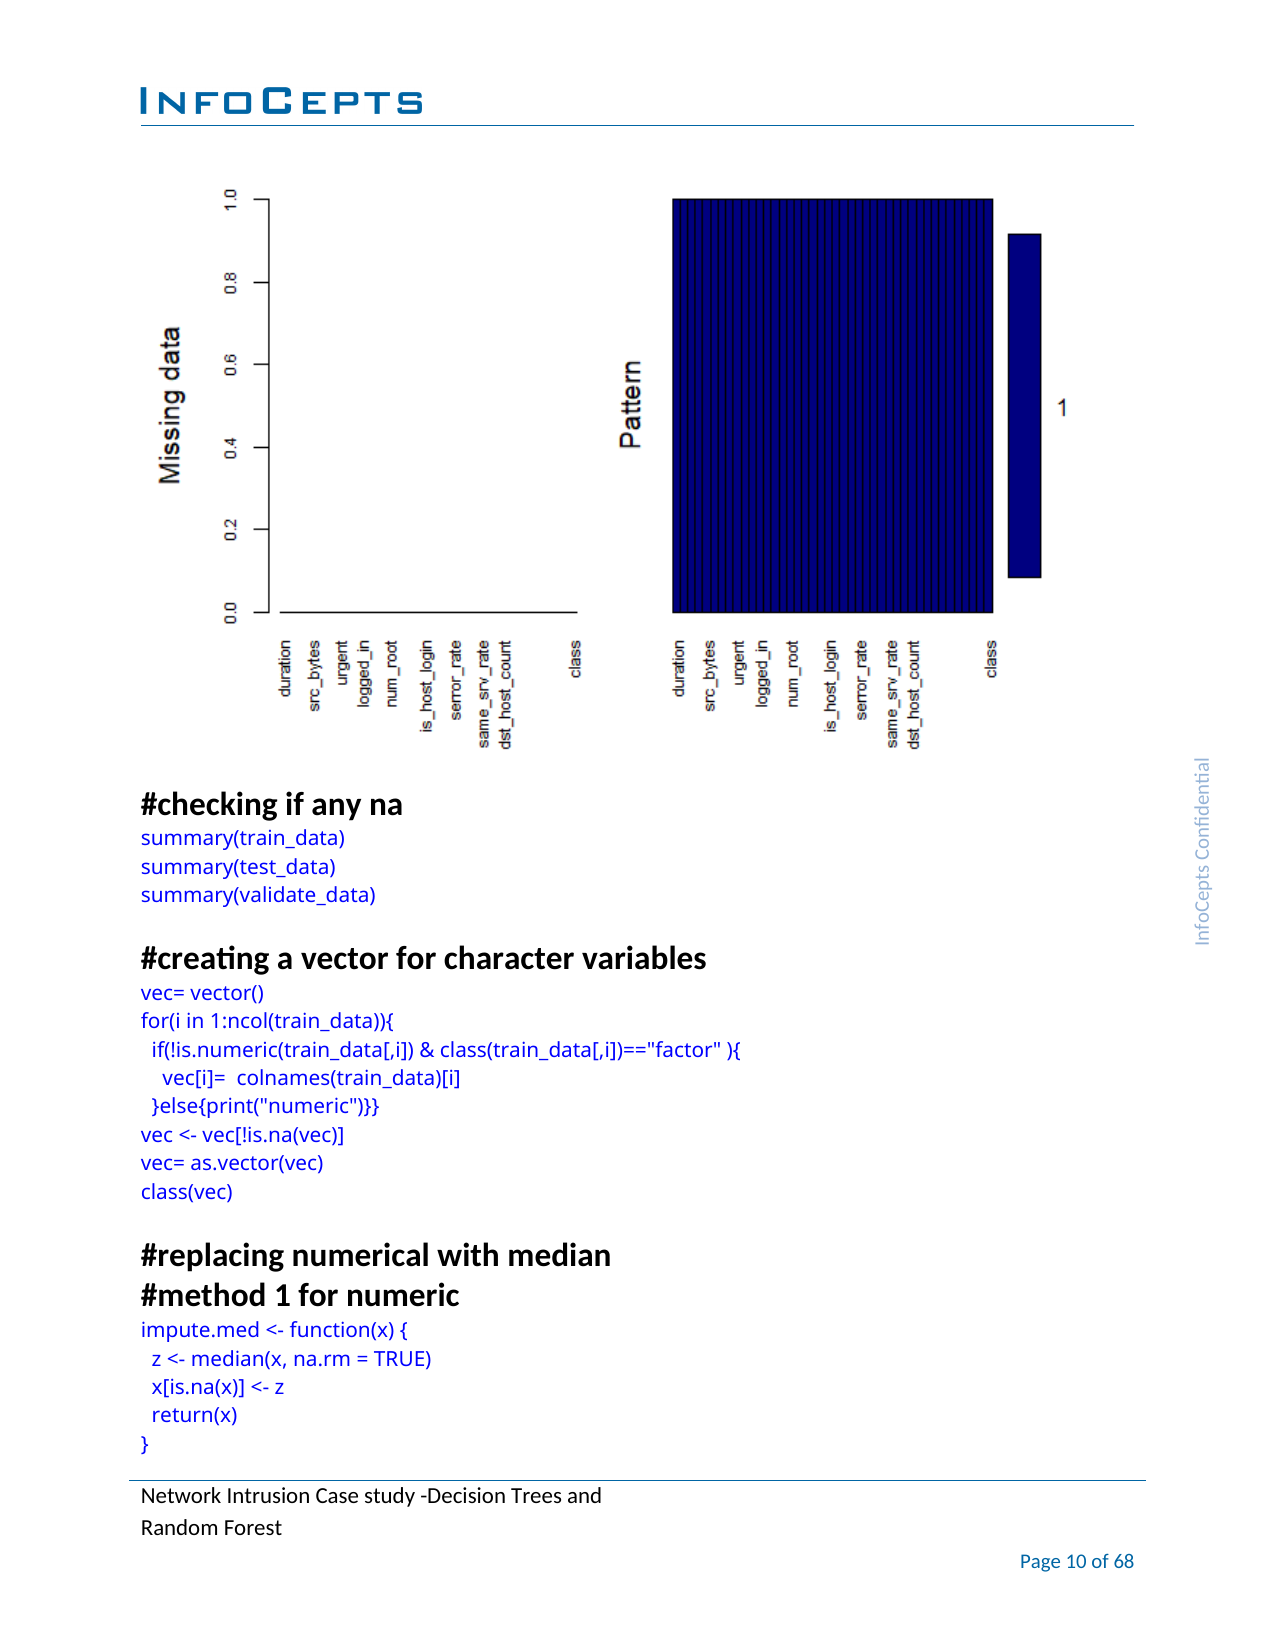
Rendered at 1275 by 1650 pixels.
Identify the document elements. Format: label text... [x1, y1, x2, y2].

text vec <- vec[!is.na(vec)] [141, 1120, 1134, 1148]
text #creating a vector for character variables [141, 937, 1134, 978]
text #checking if any na [141, 783, 1134, 823]
picture [140, 87, 422, 114]
text summary(validate_data) [141, 880, 1134, 909]
text vec[i]= colnames(train_data)[i] [141, 1063, 1134, 1092]
text vec= as.vector(vec) [141, 1148, 1134, 1177]
text if(!is.numeric(train_data[,i]) & class(train_data[,i])=="factor" ){ [141, 1035, 1134, 1063]
text return(x) [141, 1401, 1134, 1429]
text impute.med <- function(x) { [141, 1315, 1134, 1344]
text #replacing numerical with median [141, 1234, 1134, 1274]
text for(i in 1:ncol(train_data)){ [141, 1006, 1134, 1035]
text class(vec) [141, 1177, 1134, 1205]
text vec= vector() [141, 978, 1134, 1006]
text #method 1 for numeric [141, 1274, 1134, 1315]
text x[is.na(x)] <- z [141, 1372, 1134, 1401]
text z <- median(x, na.rm = TRUE) [141, 1344, 1134, 1372]
picture [140, 155, 1135, 755]
text }else{print("numeric")}} [141, 1092, 1134, 1120]
text summary(test_data) [141, 852, 1134, 880]
text summary(train_data) [141, 823, 1134, 852]
text } [141, 1429, 1134, 1457]
